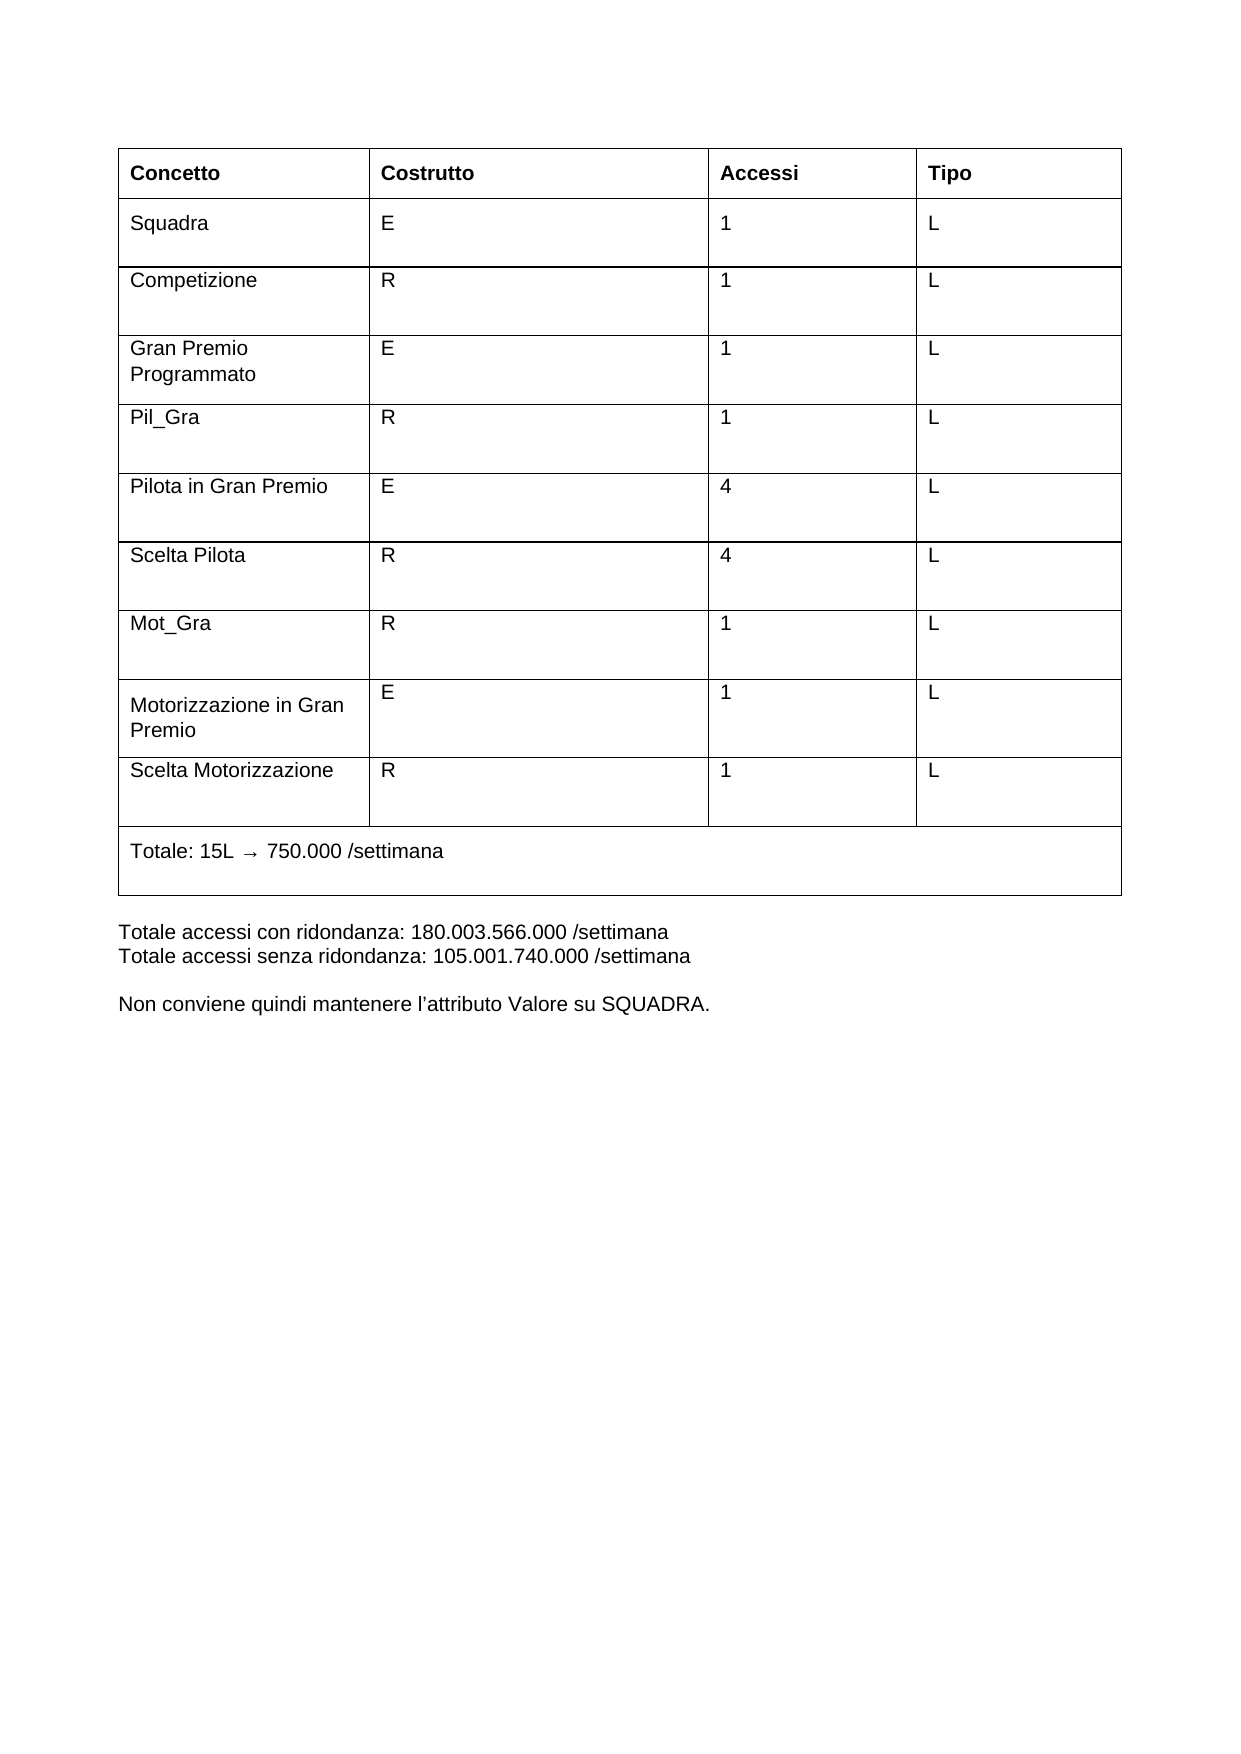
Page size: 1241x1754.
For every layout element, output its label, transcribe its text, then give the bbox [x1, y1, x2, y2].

table_cell Motorizzazione in Gran Premio [119, 680, 369, 757]
table_cell Squadra [119, 199, 369, 266]
table_cell Competizione [119, 268, 369, 335]
table_cell 1 [709, 611, 916, 679]
table_cell Scelta Pilota [119, 543, 369, 610]
table_cell 1 [709, 336, 916, 404]
table_cell E [370, 199, 708, 266]
table_cell R [370, 405, 708, 473]
table_cell L [917, 336, 1121, 404]
table_cell L [917, 405, 1121, 473]
table_cell L [917, 543, 1121, 610]
table_header Costrutto [370, 149, 708, 198]
table_cell E [370, 474, 708, 541]
table_cell R [370, 611, 708, 679]
table_cell 1 [709, 405, 916, 473]
table_cell L [917, 611, 1121, 679]
table_cell Mot_Gra [119, 611, 369, 679]
table_cell R [370, 268, 708, 335]
table_cell Gran Premio Programmato [119, 336, 369, 404]
table_cell L [917, 758, 1121, 826]
table_cell Pil_Gra [119, 405, 369, 473]
table_cell 1 [709, 680, 916, 757]
table_cell 1 [709, 758, 916, 826]
table_header Accessi [709, 149, 916, 198]
table_cell 4 [709, 543, 916, 610]
table_cell E [370, 336, 708, 404]
table_cell 1 [709, 268, 916, 335]
table_cell E [370, 680, 708, 757]
text Non conviene quindi mantenere l’attributo Valore su SQUADRA. [118, 991, 1122, 1015]
table_cell L [917, 680, 1121, 757]
table_cell 4 [709, 474, 916, 541]
table_cell L [917, 474, 1121, 541]
table_cell Totale: 15L → 750.000 /settimana [119, 827, 1121, 894]
table_cell Pilota in Gran Premio [119, 474, 369, 541]
table_header Tipo [917, 149, 1121, 198]
table_cell R [370, 758, 708, 826]
table_cell L [917, 268, 1121, 335]
table_header Concetto [119, 149, 369, 198]
text Totale accessi senza ridondanza: 105.001.740.000 /settimana [118, 943, 1122, 967]
table_cell 1 [709, 199, 916, 266]
text Totale accessi con ridondanza: 180.003.566.000 /settimana [118, 919, 1122, 943]
table_cell R [370, 543, 708, 610]
table_cell L [917, 199, 1121, 266]
table_cell Scelta Motorizzazione [119, 758, 369, 826]
